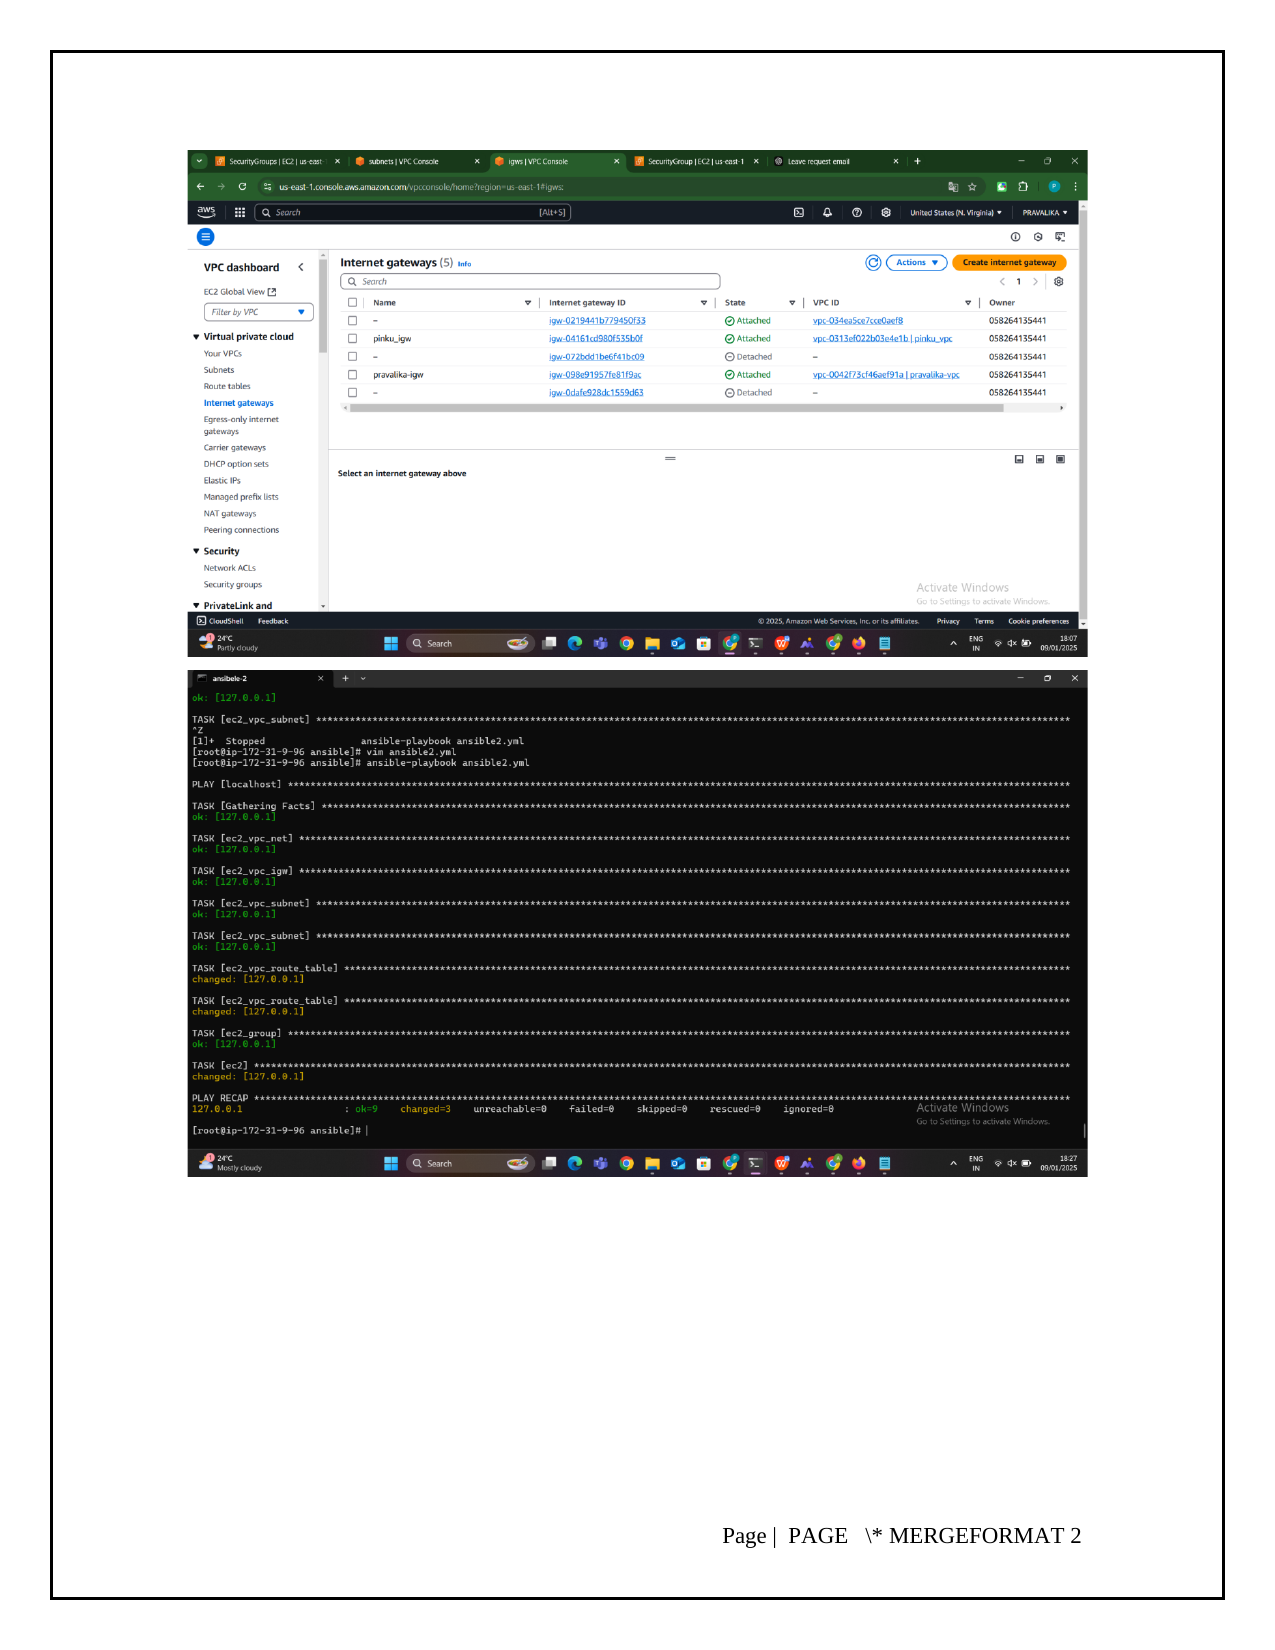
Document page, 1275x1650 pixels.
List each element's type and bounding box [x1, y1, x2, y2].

picture [187, 670, 1088, 1177]
picture [187, 150, 1088, 657]
